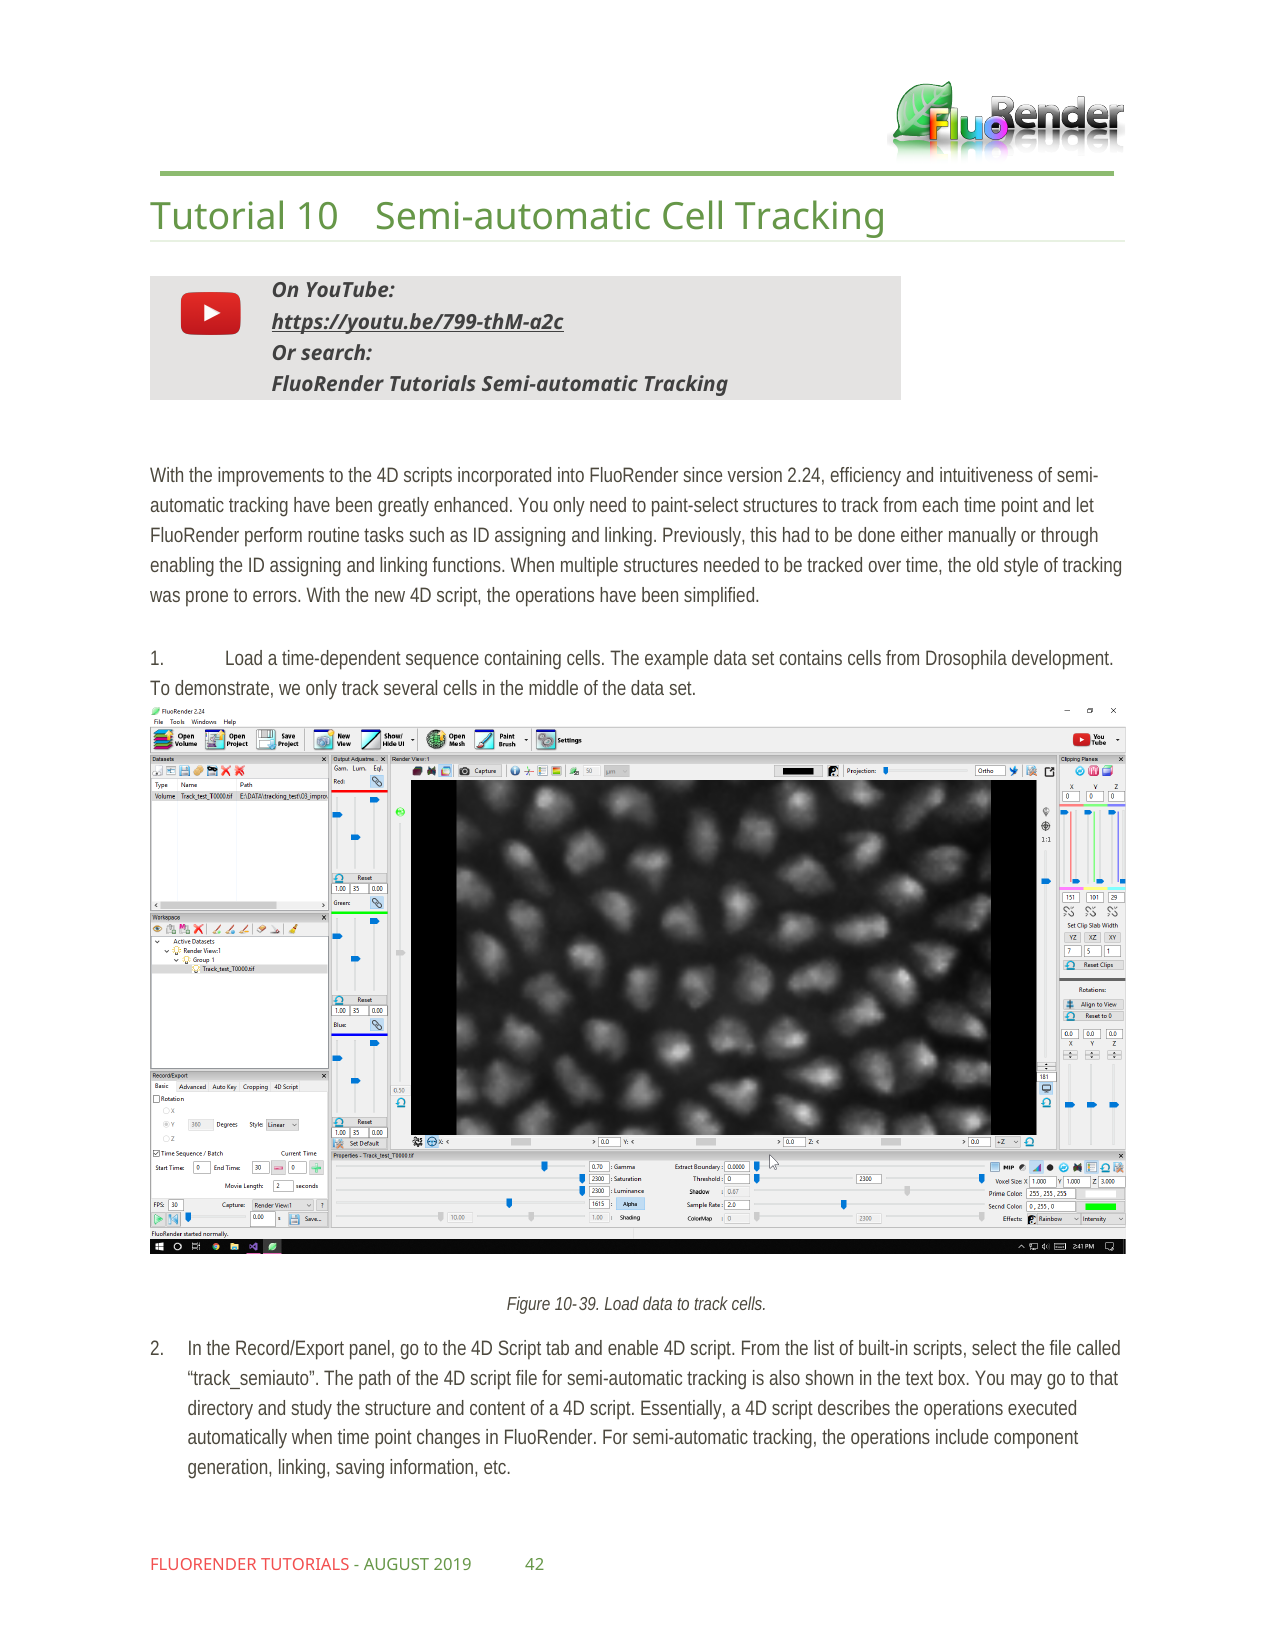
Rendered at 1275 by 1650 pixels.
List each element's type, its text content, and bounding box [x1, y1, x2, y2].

picture [887, 75, 1125, 165]
picture [180, 292, 241, 335]
subtitle Semi-automatic Cell Tracking [150, 189, 1125, 240]
list Load a time-dependent sequence containing cells. The example data set contains cells from Drosophila development. To demonstrate, we only track several cells in the middle of the data set. [150, 646, 1125, 705]
picture [150, 705, 1126, 1254]
table_header On YouTube: https://youtu.be/799-thM-a2c Or search: FluoRender Tutorials Semi-automatic Tracking [271, 276, 901, 400]
list In the Record/Export panel, go to the 4D Script tab and enable 4D script. From the list of built-in scripts, select the file called “track_semiauto”. The path of the 4D script file for semi-automatic tracking is also shown in the text box. You may go to that directory and study the structure and content of a 4D script. Essentially, a 4D script describes the operations executed automatically when time point changes in FluoRender. For semi-automatic tracking, the operations include component generation, linking, saving information, etc. [150, 1336, 1125, 1479]
table_header [150, 276, 271, 400]
text With the improvements to the 4D scripts incorporated into FluoRender since version 2.24, efficiency and intuitiveness of semi-automatic tracking have been greatly enhanced. You only need to paint-select structures to track from each time point and let FluoRender perform routine tasks such as ID assigning and linking. Previously, this had to be done either manually or through enabling the ID assigning and linking functions. When multiple structures needed to be tracked over time, the old style of tracking was prone to errors. With the new 4D script, the operations have been simplified. [150, 463, 1125, 606]
